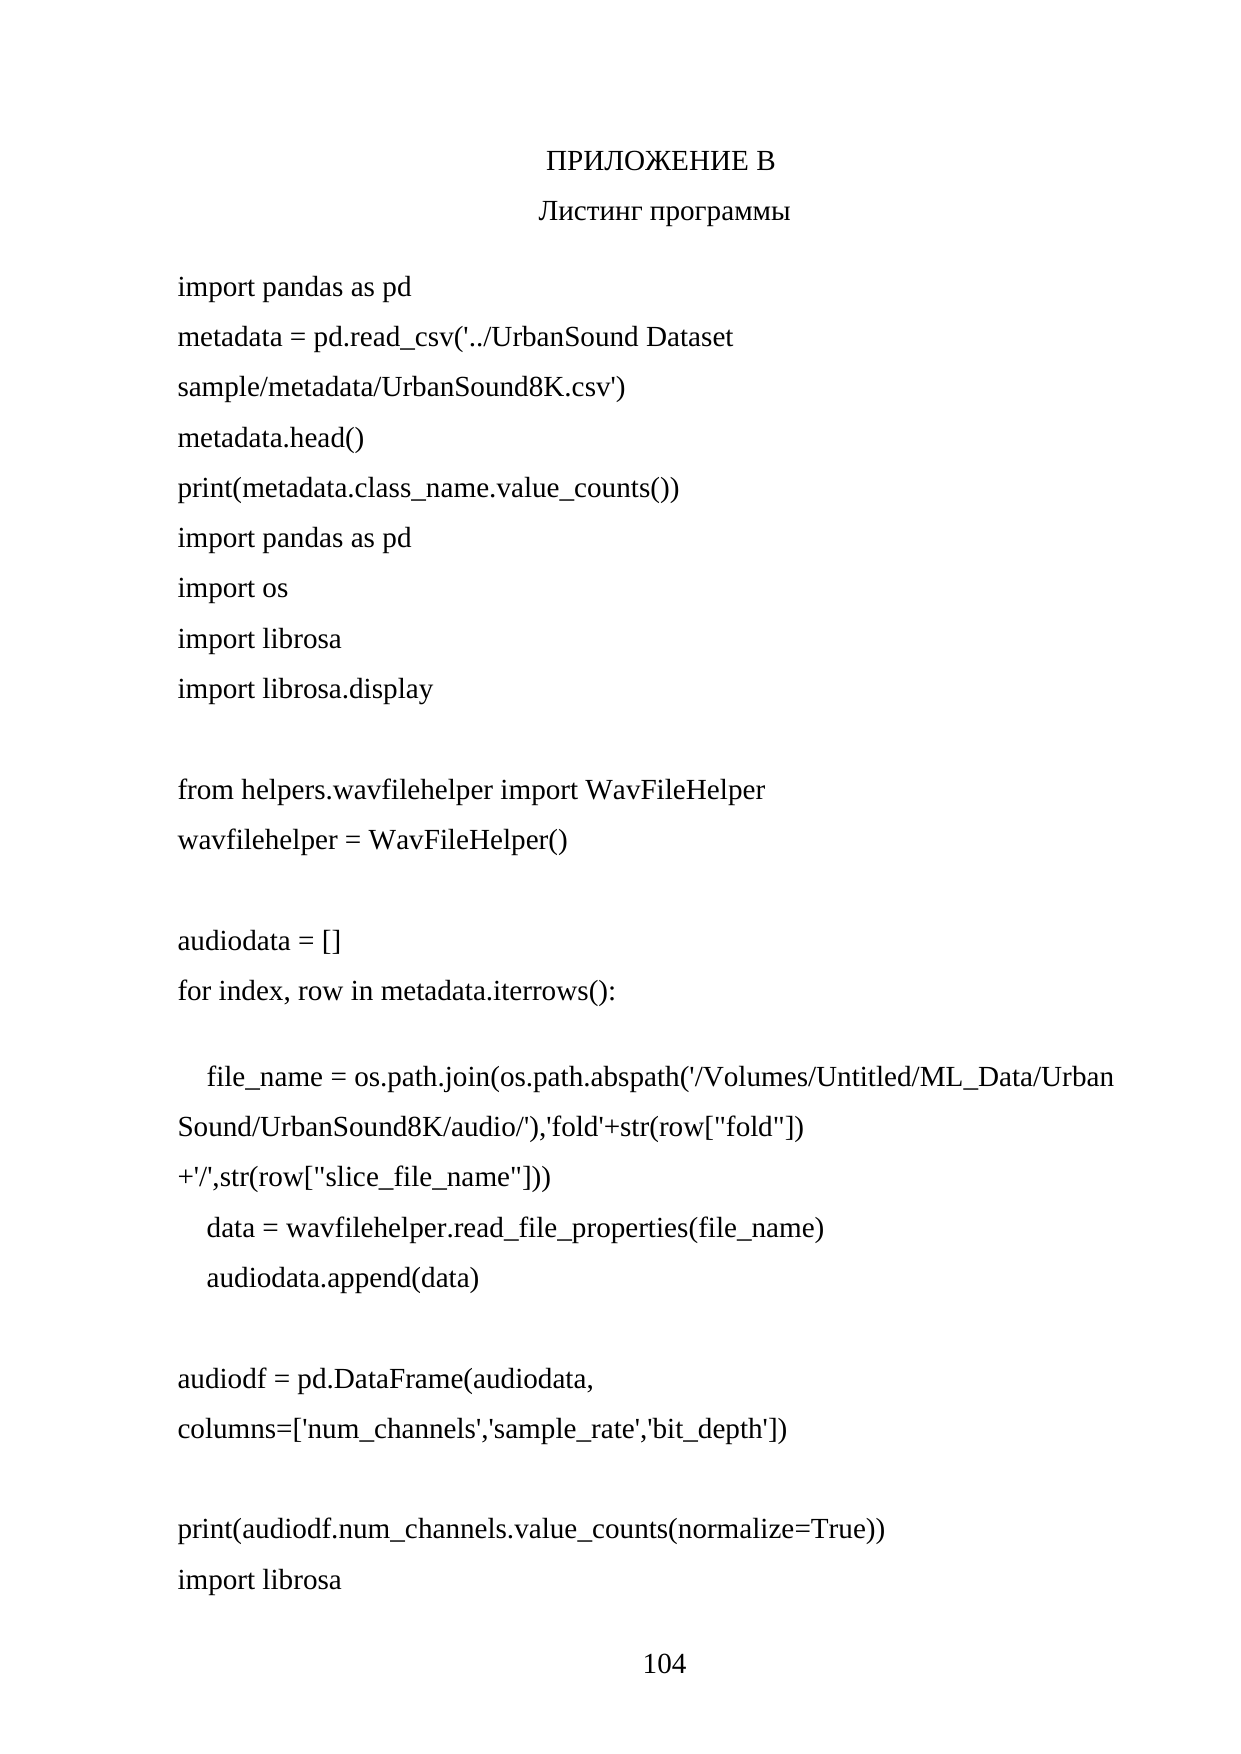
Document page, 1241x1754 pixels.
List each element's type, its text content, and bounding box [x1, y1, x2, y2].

text import librosa [177, 621, 1152, 654]
text print(metadata.class_name.value_counts()) [177, 470, 1152, 503]
text wavfilehelper = WavFileHelper() [177, 822, 1152, 856]
text import librosa.display [177, 671, 1152, 705]
text audiodata = [] [177, 923, 1152, 956]
text file_name = os.path.join(os.path.abspath('/Volumes/Untitled/ML_Data/Urban Sound/UrbanSound8K/audio/'),'fold'+str(row["fold"])+'/',str(row["slice_file_name"])) [177, 1059, 1152, 1193]
text import librosa [177, 1562, 1152, 1596]
text import pandas as pd [177, 520, 1152, 554]
text print(audiodf.num_channels.value_counts(normalize=True)) [177, 1512, 1152, 1545]
text audiodata.append(data) [177, 1260, 1152, 1294]
text metadata.head() [177, 420, 1152, 453]
text from helpers.wavfilehelper import WavFileHelper [177, 772, 1152, 805]
text metadata = pd.read_csv('../UrbanSound Dataset sample/metadata/UrbanSound8K.csv') [177, 319, 1152, 403]
text import os [177, 571, 1152, 604]
list ПРИЛОЖЕНИЕ В Листинг программы [177, 143, 1152, 227]
text audiodf = pd.DataFrame(audiodata, columns=['num_channels','sample_rate','bit_depth']) [177, 1361, 1152, 1444]
text for index, row in metadata.iterrows(): [177, 973, 1152, 1007]
text data = wavfilehelper.read_file_properties(file_name) [177, 1210, 1152, 1243]
text import pandas as pd [177, 269, 1152, 302]
